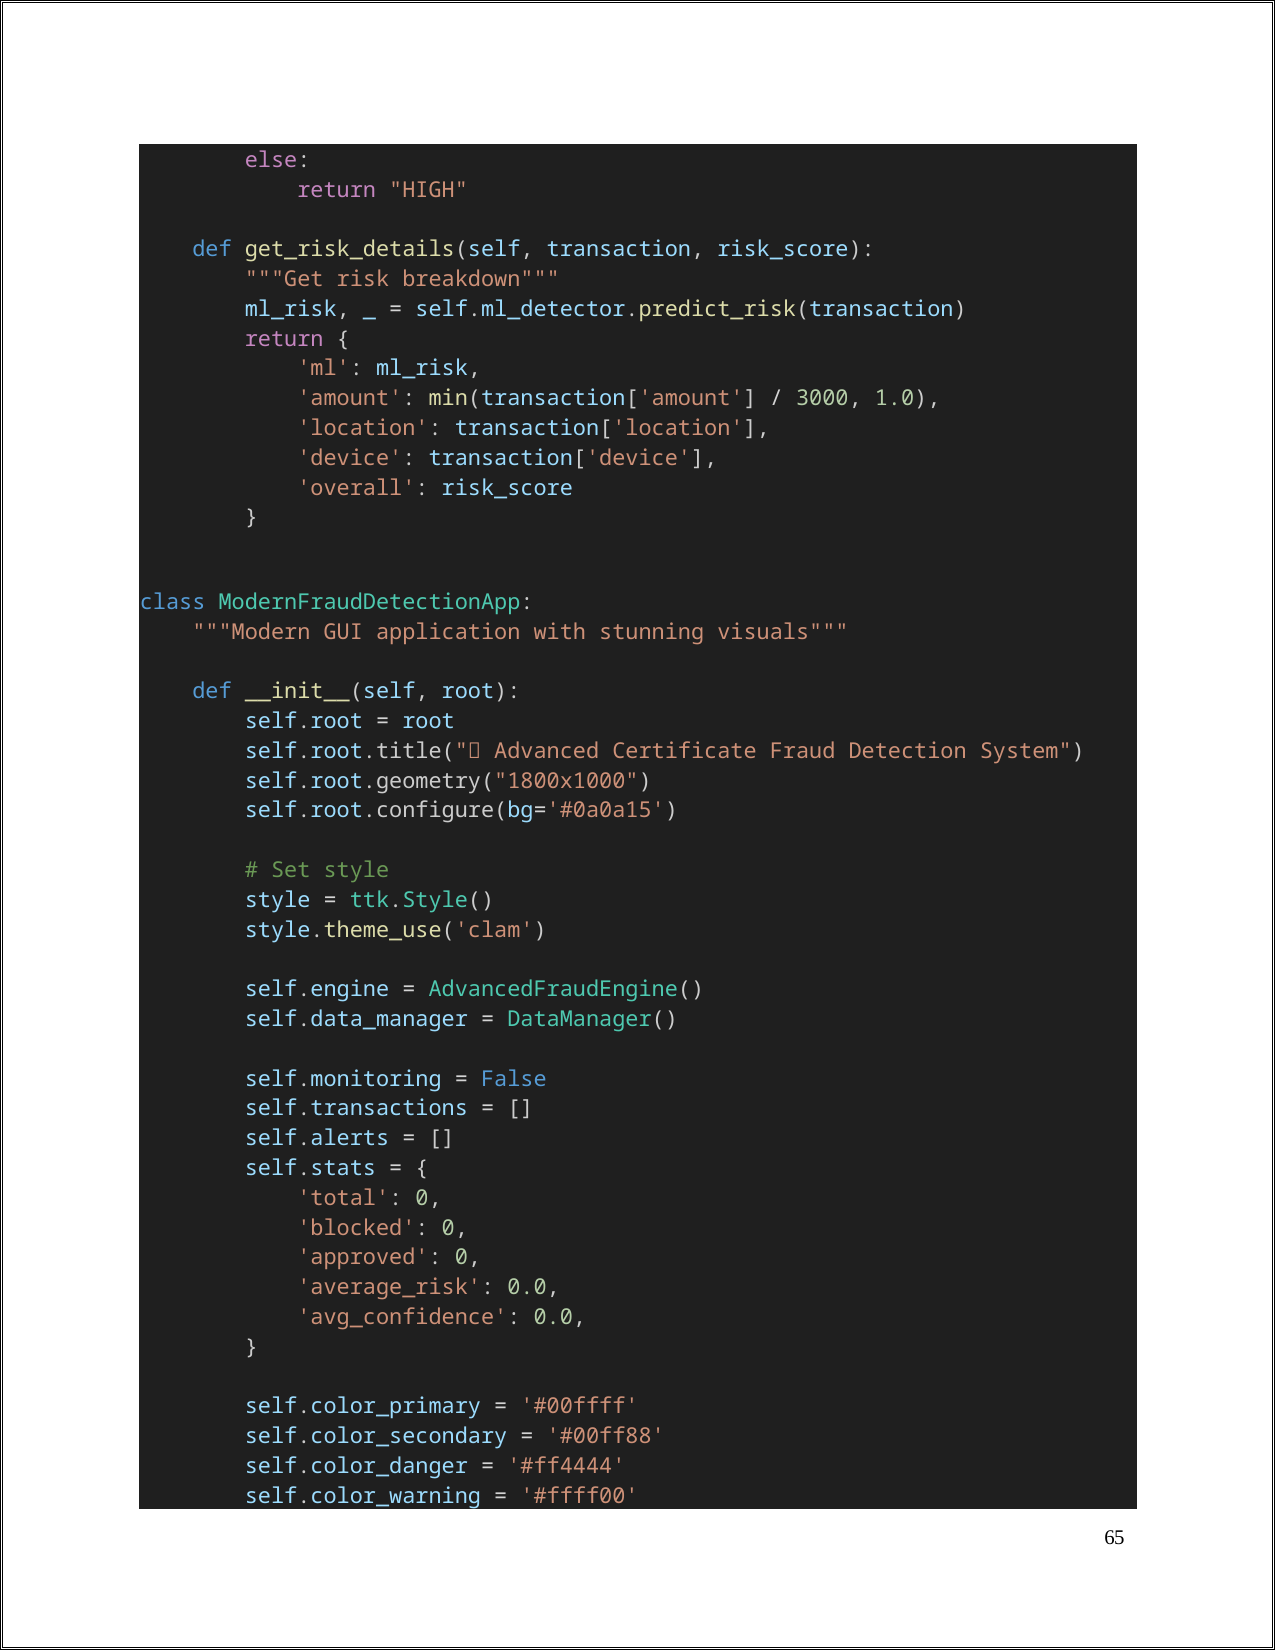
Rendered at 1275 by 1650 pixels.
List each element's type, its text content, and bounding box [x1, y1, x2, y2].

text def __init__(self, root): [139, 675, 1137, 705]
text 'average_risk': 0.0, [139, 1271, 1137, 1301]
text return { [139, 322, 1137, 352]
text self.color_danger = '#ff4444' [139, 1450, 1137, 1479]
text 'device': transaction['device'], [139, 442, 1137, 471]
text 'approved': 0, [139, 1241, 1137, 1271]
text self.color_secondary = '#00ff88' [139, 1420, 1137, 1450]
text class ModernFraudDetectionApp: [139, 586, 1137, 616]
text self.engine = AdvancedFraudEngine() [139, 973, 1137, 1003]
text self.stats = { [139, 1152, 1137, 1182]
text } [139, 501, 1137, 531]
text return "HIGH" [139, 173, 1137, 203]
text style = ttk.Style() [139, 884, 1137, 913]
text self.color_warning = '#ffff00' [139, 1479, 1137, 1509]
text 'avg_confidence': 0.0, [139, 1301, 1137, 1331]
text self.root = root [139, 705, 1137, 735]
text def get_risk_details(self, transaction, risk_score): [139, 233, 1137, 263]
text """Modern GUI application with stunning visuals""" [139, 616, 1137, 645]
text 'location': transaction['location'], [139, 412, 1137, 442]
text self.root.geometry("1800x1000") [139, 764, 1137, 794]
text style.theme_use('clam') [139, 913, 1137, 943]
text 'ml': ml_risk, [139, 352, 1137, 382]
text """Get risk breakdown""" [139, 263, 1137, 293]
text 'blocked': 0, [139, 1211, 1137, 1241]
text self.color_primary = '#00ffff' [139, 1390, 1137, 1420]
text # Set style [139, 854, 1137, 884]
text 'overall': risk_score [139, 471, 1137, 501]
text self.monitoring = False [139, 1062, 1137, 1092]
text self.alerts = [] [139, 1122, 1137, 1152]
text 'amount': min(transaction['amount'] / 3000, 1.0), [139, 382, 1137, 412]
text 'total': 0, [139, 1182, 1137, 1211]
text self.transactions = [] [139, 1092, 1137, 1122]
text self.root.configure(bg='#0a0a15') [139, 794, 1137, 824]
text ml_risk, _ = self.ml_detector.predict_risk(transaction) [139, 293, 1137, 322]
text } [139, 1331, 1137, 1360]
text self.data_manager = DataManager() [139, 1003, 1137, 1033]
text else: [139, 144, 1137, 173]
text self.root.title("🔐 Advanced Certificate Fraud Detection System") [139, 735, 1137, 764]
